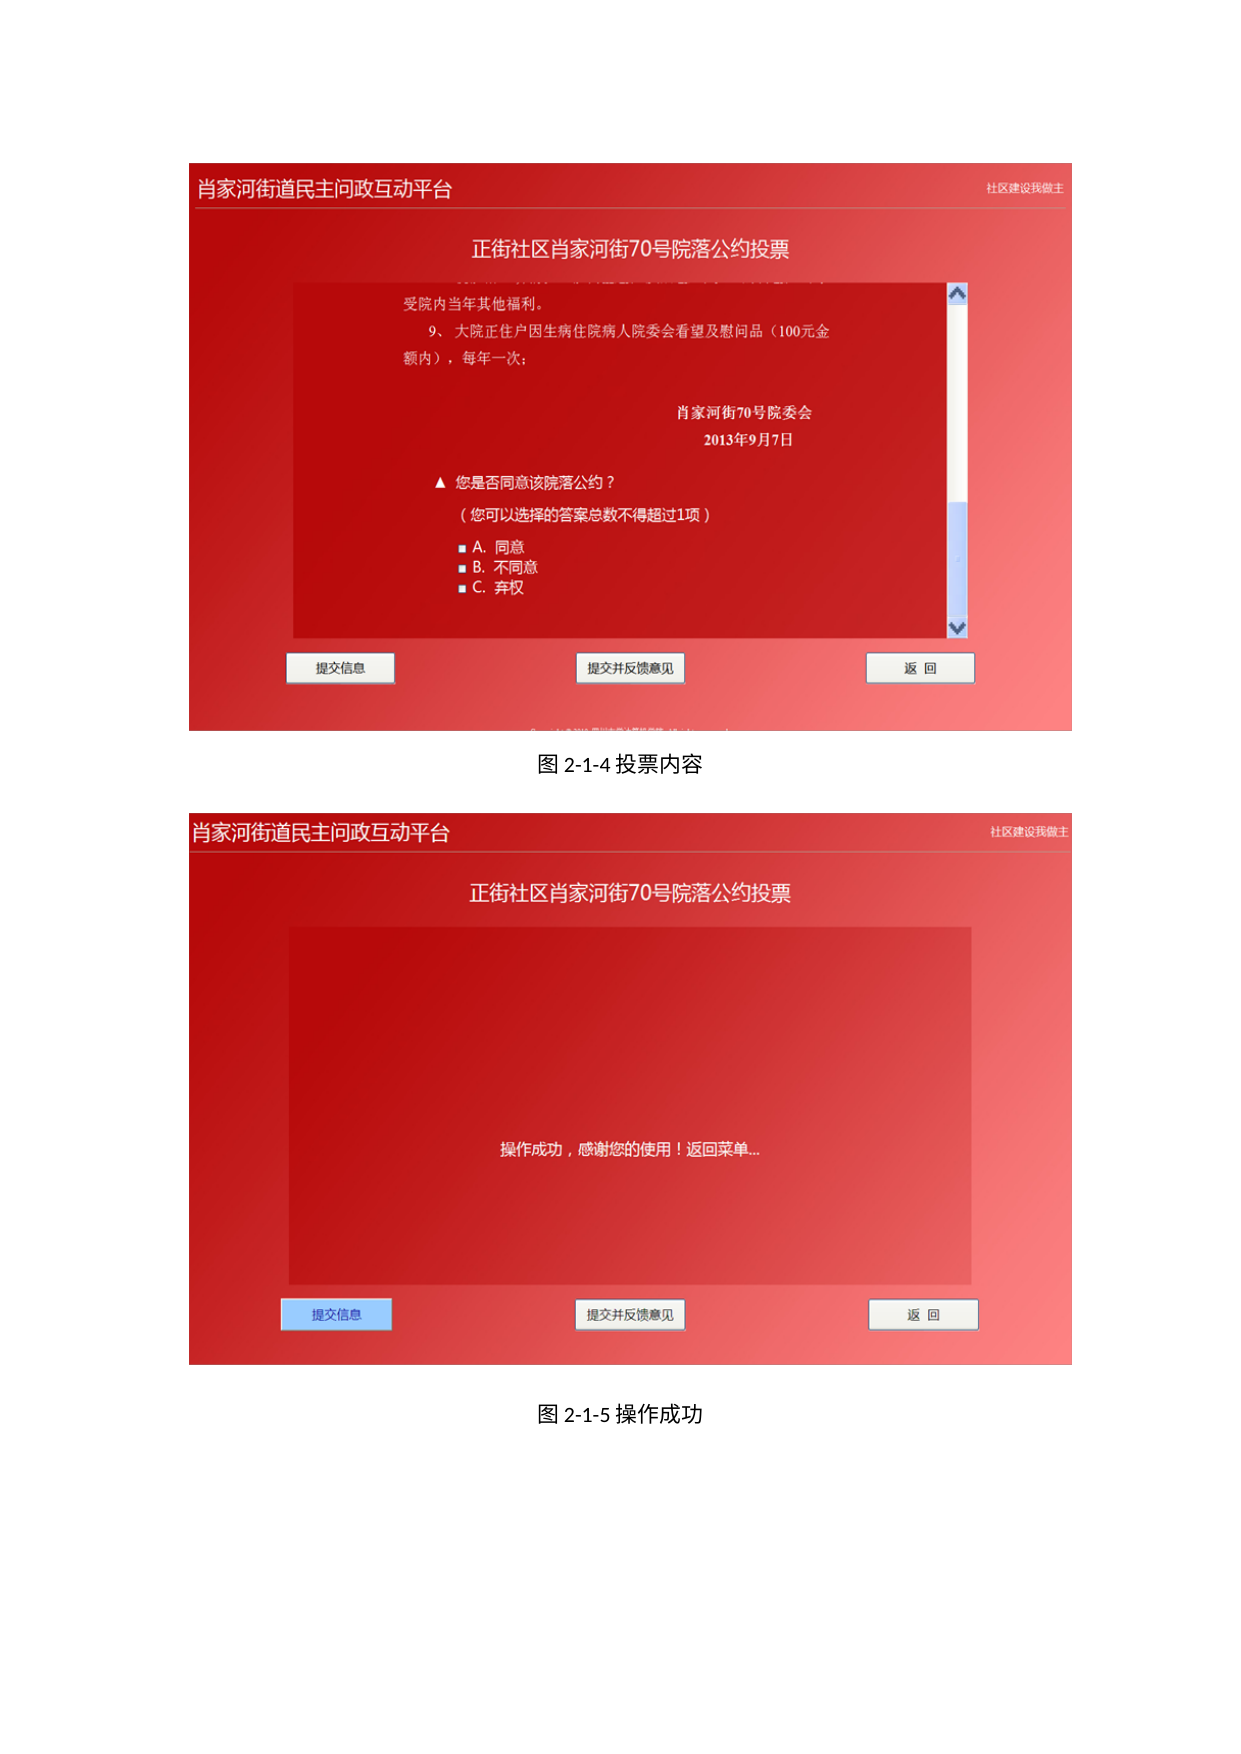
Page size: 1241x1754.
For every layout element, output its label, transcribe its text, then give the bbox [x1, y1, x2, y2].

text 图2-1-5 操作成功 [187, 1397, 1053, 1429]
text 图2-1-4 投票内容 [187, 747, 1053, 779]
picture [187, 161, 1074, 733]
picture [187, 811, 1074, 1367]
